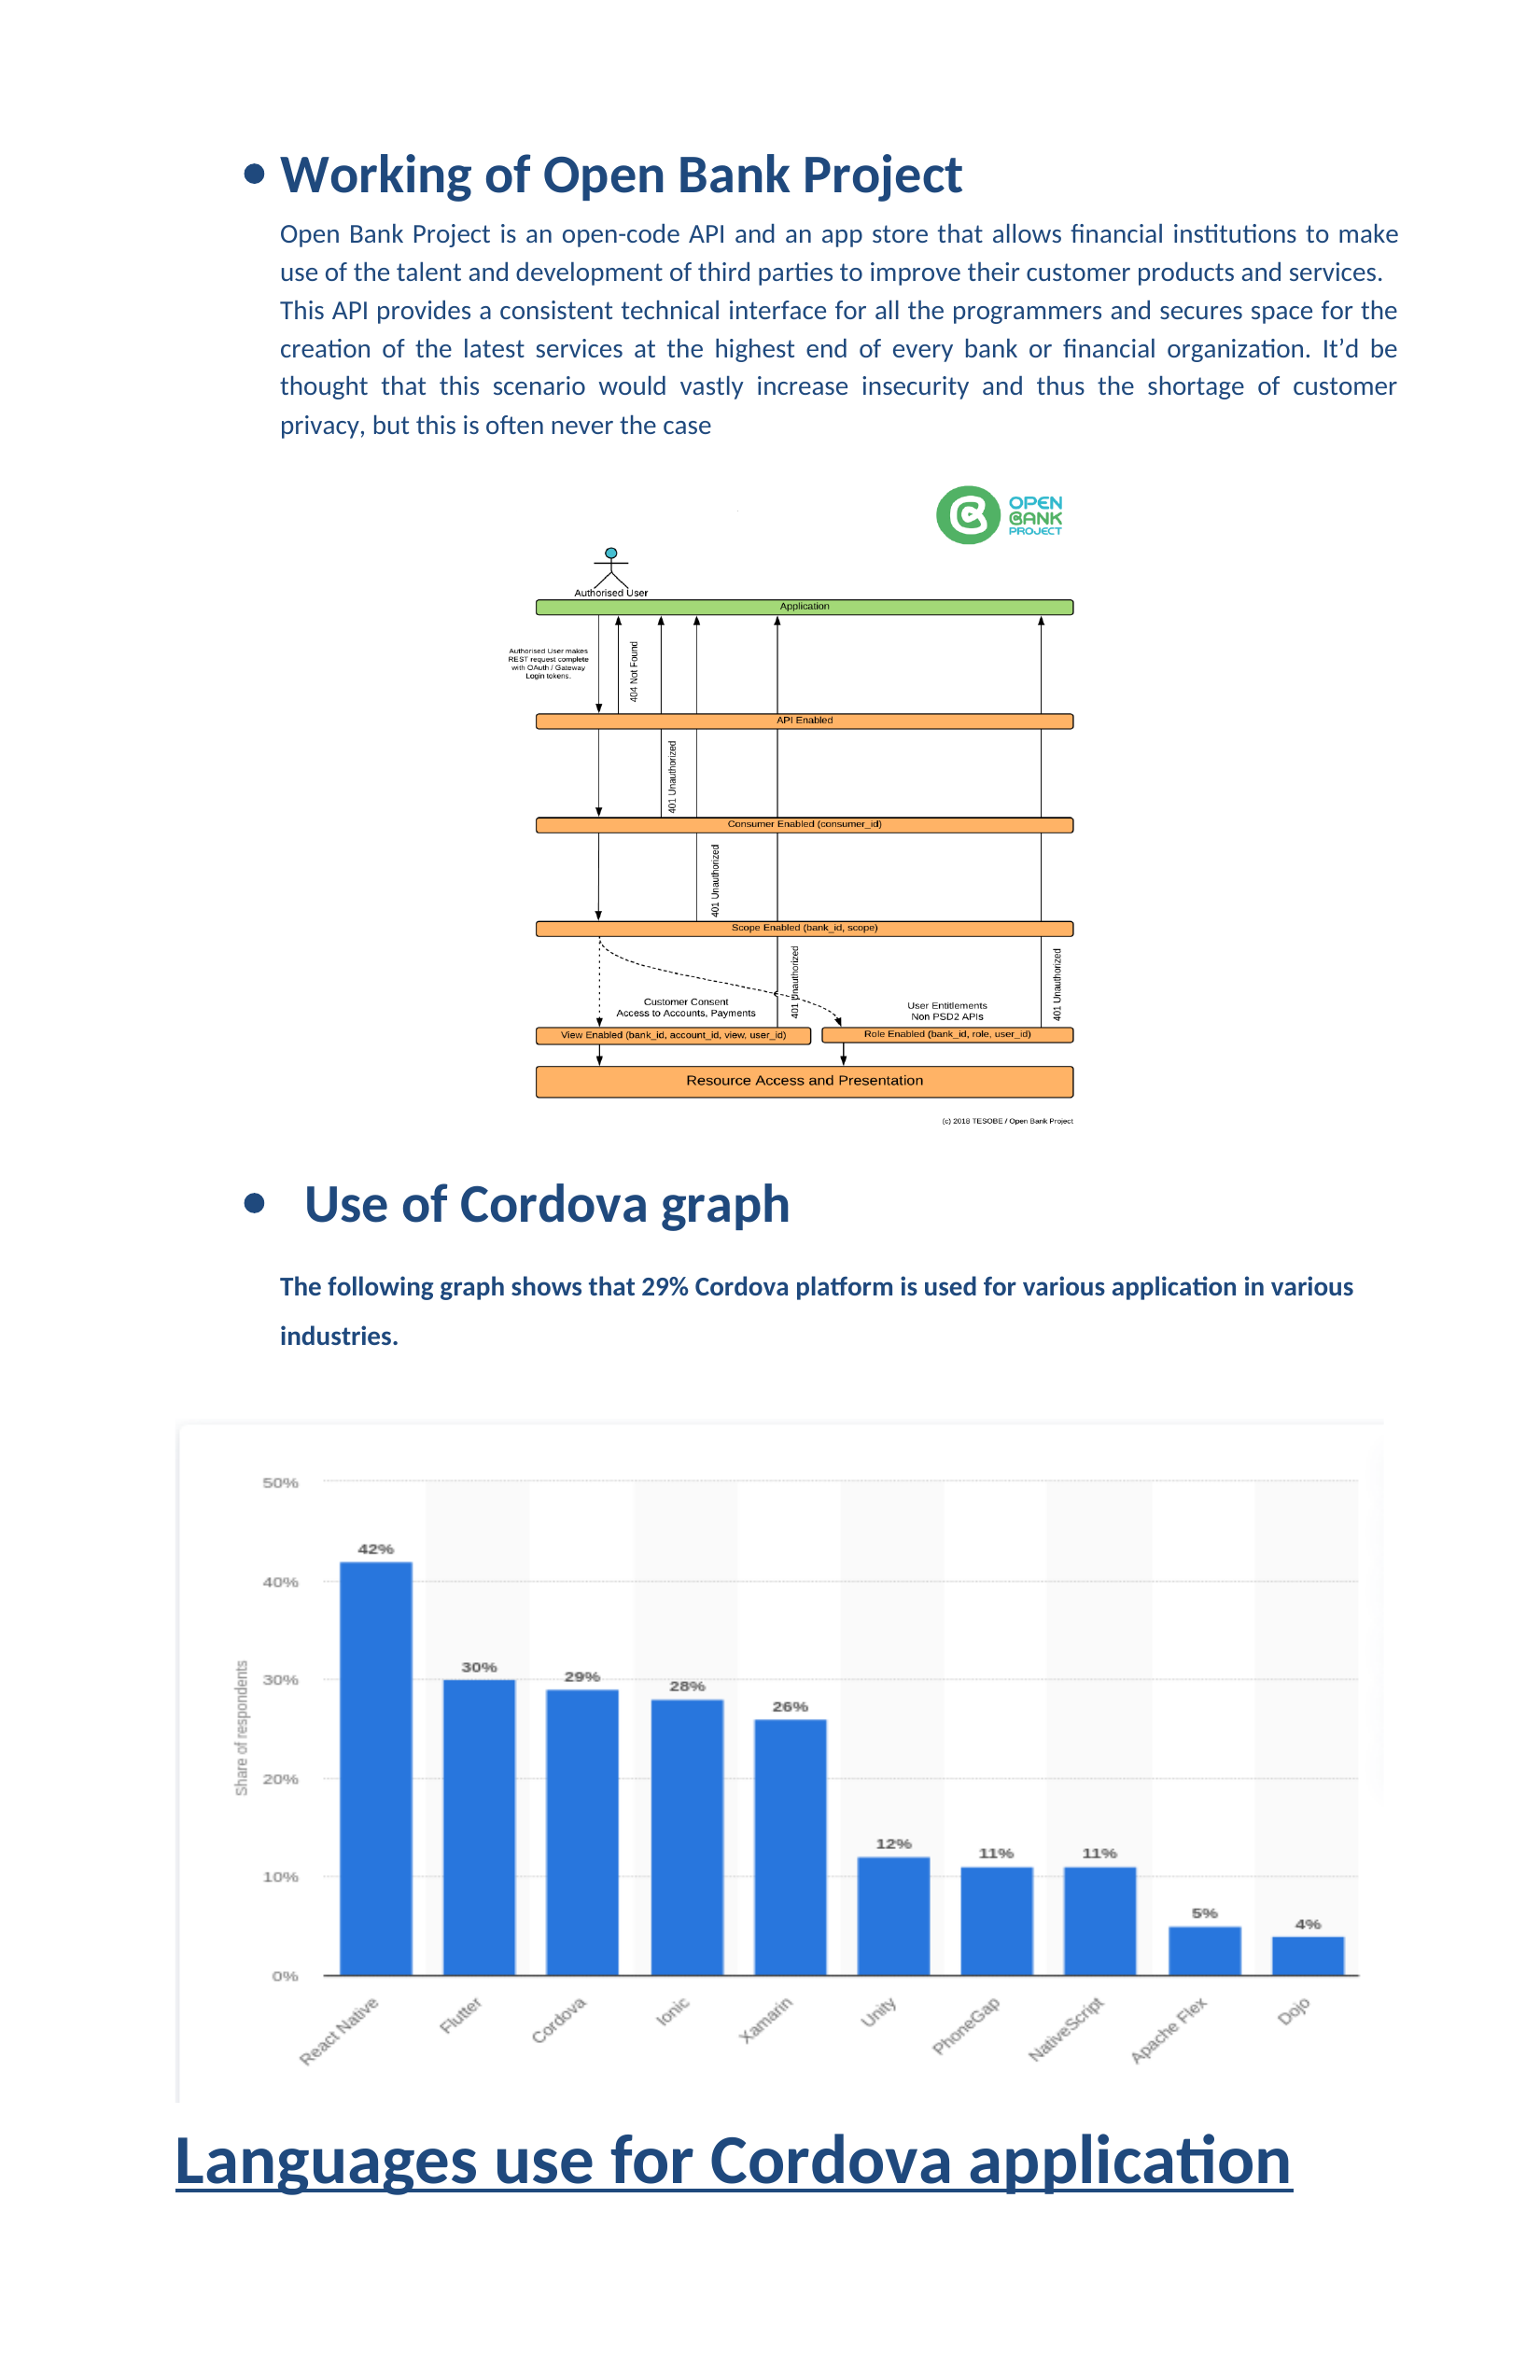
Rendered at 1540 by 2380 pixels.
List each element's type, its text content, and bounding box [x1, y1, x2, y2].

text Languages use for Cordova application [175, 2116, 1400, 2201]
picture [480, 465, 1096, 1156]
list Open Bank Project is an open-code API and an app store that allows financial institutions to make use of the talent and development of third parties to improve their customer products and services. [280, 217, 1400, 287]
list This API provides a consistent technical interface for all the programmers and secures space for the creation of the latest services at the highest end of every bank or financial organization. It’d be thought that this scenario would vastly increase insecurity and thus the shortage of customer privacy, but this is often never the case [280, 293, 1400, 441]
picture [175, 1419, 1384, 2103]
list Use of Cordova graph [245, 1169, 1400, 1236]
list Working of Open Bank Project [245, 140, 1400, 206]
list The following graph shows that 29% Cordova platform is used for various application in various industries. [280, 1269, 1400, 1352]
